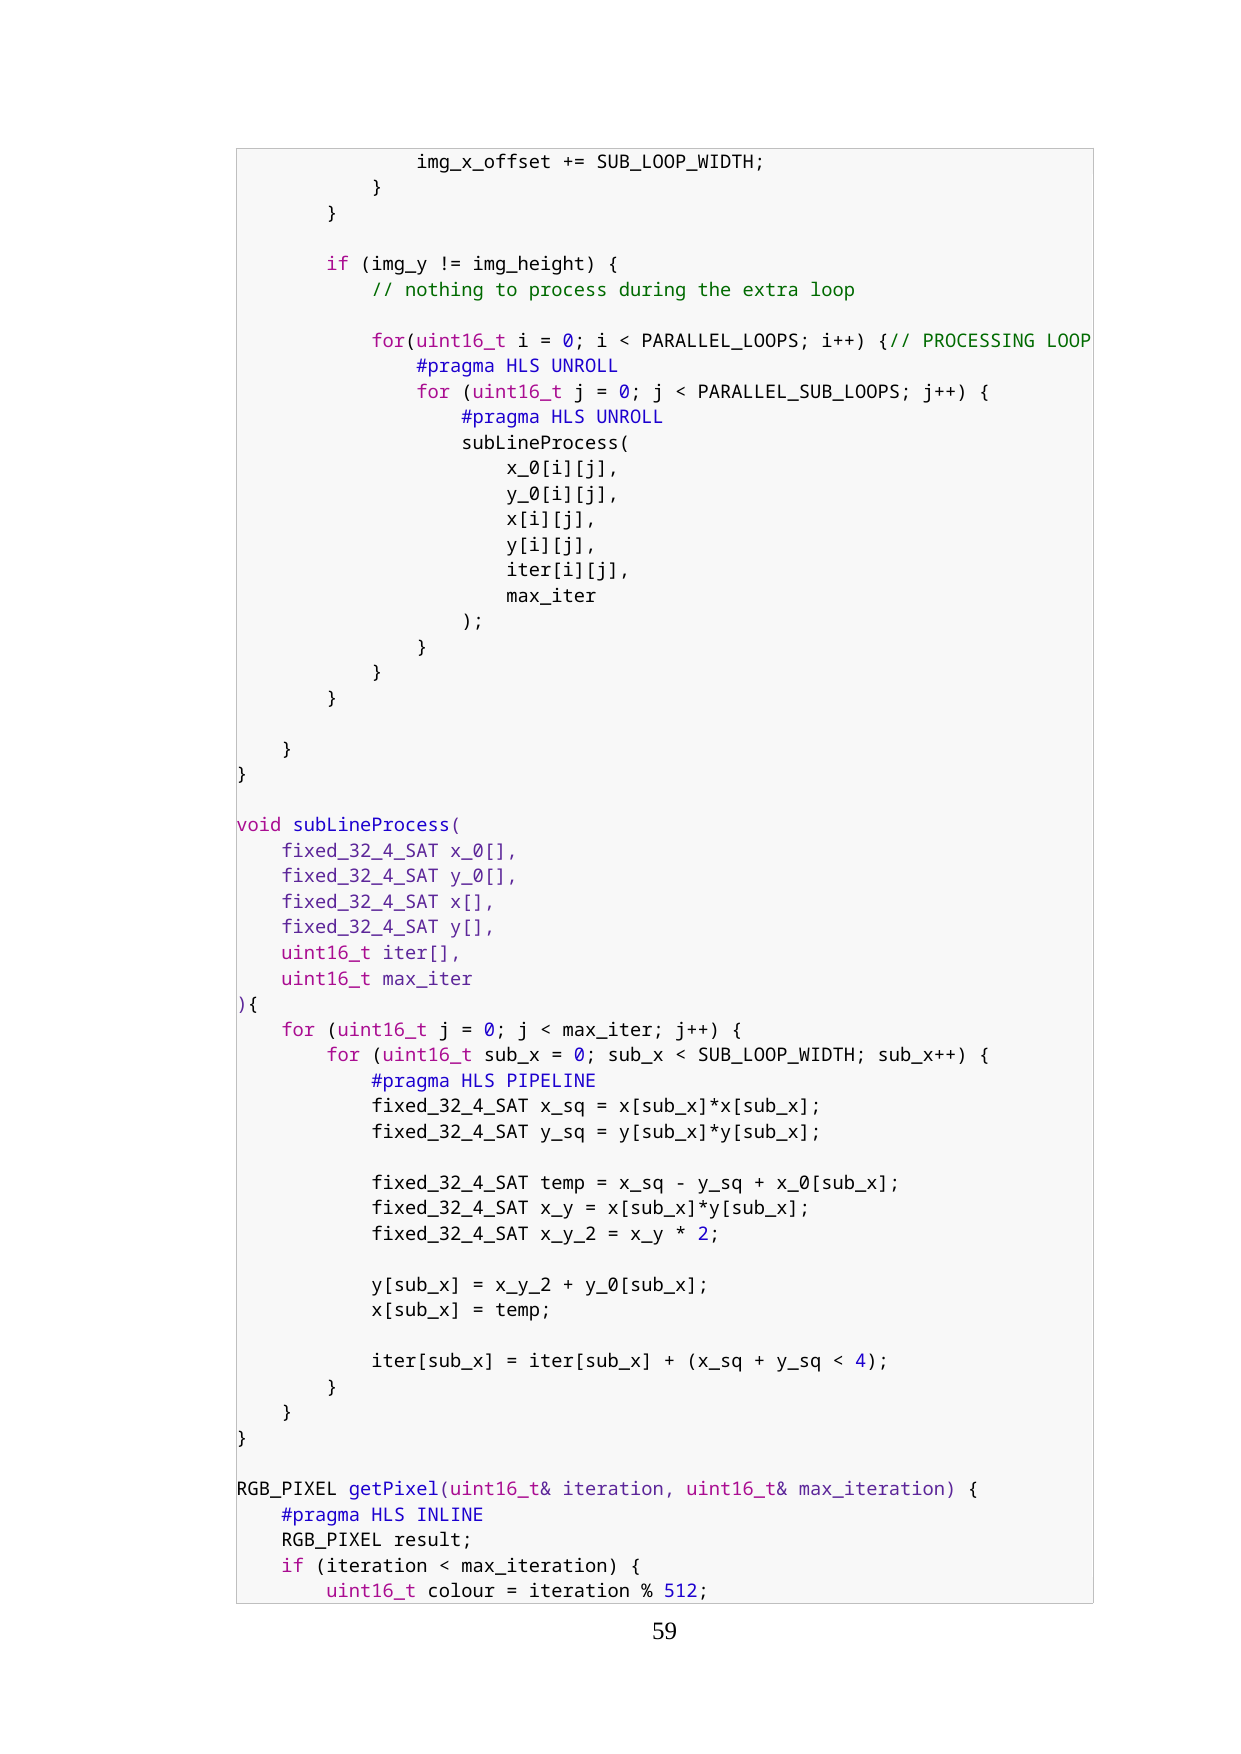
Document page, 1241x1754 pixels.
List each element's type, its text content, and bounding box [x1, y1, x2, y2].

text y_0[i][j], [237, 480, 1092, 506]
text #pragma HLS INLINE [237, 1501, 1092, 1526]
text x[i][j], [237, 506, 1092, 531]
text ); [237, 608, 1092, 633]
text } [237, 199, 1092, 225]
text subLineProcess( [237, 429, 1092, 454]
text } [237, 633, 1092, 659]
text if (iteration < max_iteration) { [237, 1552, 1092, 1577]
text if (img_y != img_height) { [237, 250, 1092, 276]
text fixed_32_4_SAT x_sq = x[sub_x]*x[sub_x]; [237, 1092, 1092, 1118]
text #pragma HLS UNROLL [237, 403, 1092, 429]
text iter[sub_x] = iter[sub_x] + (x_sq + y_sq < 4); [237, 1348, 1092, 1373]
text for (uint16_t sub_x = 0; sub_x < SUB_LOOP_WIDTH; sub_x++) { [237, 1041, 1092, 1067]
text fixed_32_4_SAT x[], [237, 888, 1092, 914]
text x_0[i][j], [237, 454, 1092, 480]
text } [237, 1424, 1092, 1450]
text } [237, 735, 1092, 761]
text RGB_PIXEL result; [237, 1526, 1092, 1552]
text x[sub_x] = temp; [237, 1297, 1092, 1322]
text ){ [237, 990, 1092, 1016]
text // nothing to process during the extra loop [237, 276, 1092, 301]
text RGB_PIXEL getPixel(uint16_t& iteration, uint16_t& max_iteration) { [237, 1475, 1092, 1501]
text fixed_32_4_SAT y_0[], [237, 863, 1092, 888]
text } [237, 761, 1092, 786]
text for(uint16_t i = 0; i < PARALLEL_LOOPS; i++) {// PROCESSING LOOP [237, 327, 1092, 352]
text } [237, 684, 1092, 710]
text fixed_32_4_SAT temp = x_sq - y_sq + x_0[sub_x]; [237, 1169, 1092, 1194]
text fixed_32_4_SAT x_0[], [237, 837, 1092, 863]
text uint16_t colour = iteration % 512; [237, 1577, 1093, 1603]
text for (uint16_t j = 0; j < max_iter; j++) { [237, 1016, 1092, 1041]
text y[i][j], [237, 531, 1092, 557]
text #pragma HLS UNROLL [237, 352, 1092, 378]
text uint16_t iter[], [237, 939, 1092, 965]
text y[sub_x] = x_y_2 + y_0[sub_x]; [237, 1271, 1092, 1297]
text fixed_32_4_SAT x_y = x[sub_x]*y[sub_x]; [237, 1194, 1092, 1220]
text iter[i][j], [237, 557, 1092, 582]
text } [237, 174, 1092, 199]
text fixed_32_4_SAT x_y_2 = x_y * 2; [237, 1220, 1092, 1246]
text } [237, 1399, 1092, 1424]
text } [237, 659, 1092, 684]
text fixed_32_4_SAT y_sq = y[sub_x]*y[sub_x]; [237, 1118, 1092, 1143]
text for (uint16_t j = 0; j < PARALLEL_SUB_LOOPS; j++) { [237, 378, 1092, 403]
text #pragma HLS PIPELINE [237, 1067, 1092, 1092]
text fixed_32_4_SAT y[], [237, 914, 1092, 939]
text uint16_t max_iter [237, 965, 1092, 990]
text void subLineProcess( [237, 812, 1092, 837]
text img_x_offset += SUB_LOOP_WIDTH; [237, 149, 1093, 174]
text } [237, 1373, 1092, 1399]
text max_iter [237, 582, 1092, 608]
